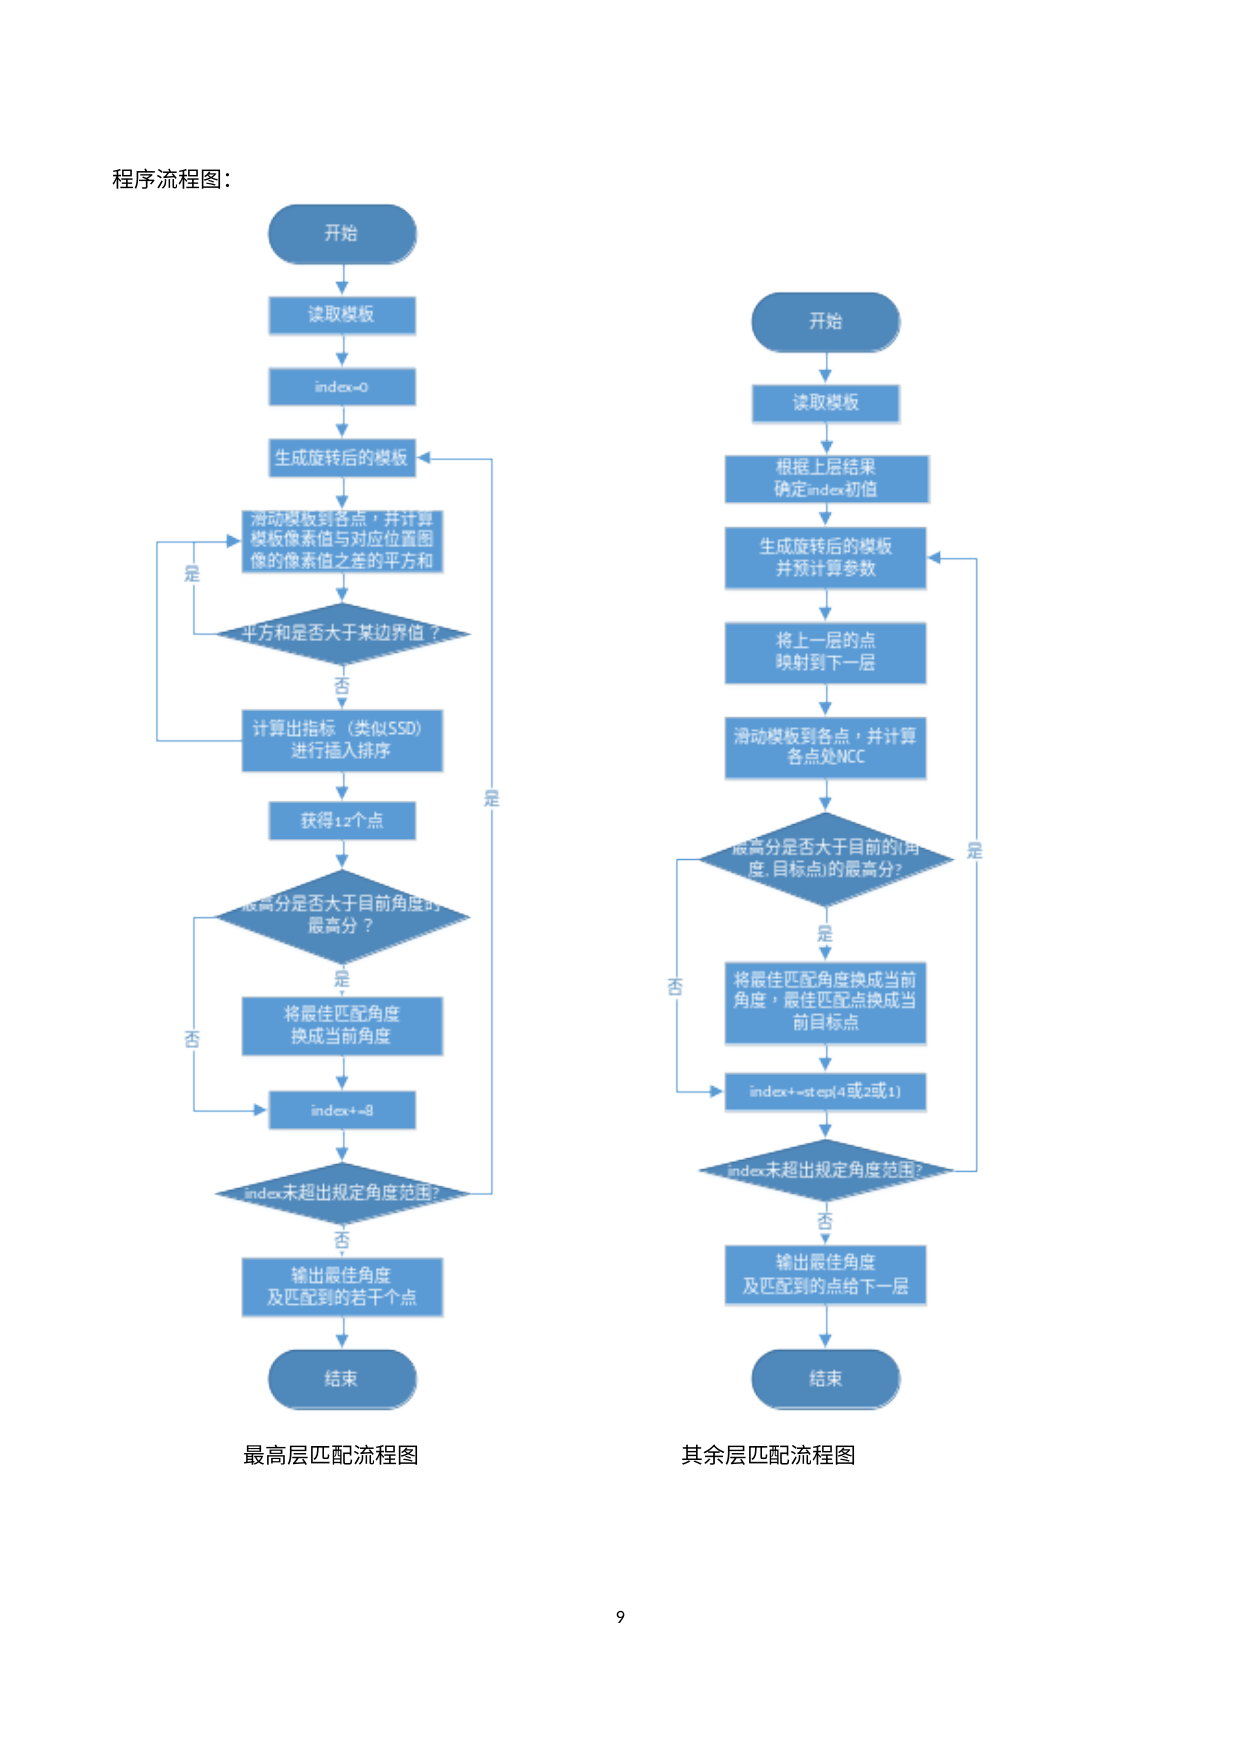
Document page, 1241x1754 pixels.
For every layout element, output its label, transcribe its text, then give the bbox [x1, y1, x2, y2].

text 最高层匹配流程图 其余层匹配流程图 [112, 1438, 1128, 1471]
text 程序流程图： [112, 162, 1128, 194]
